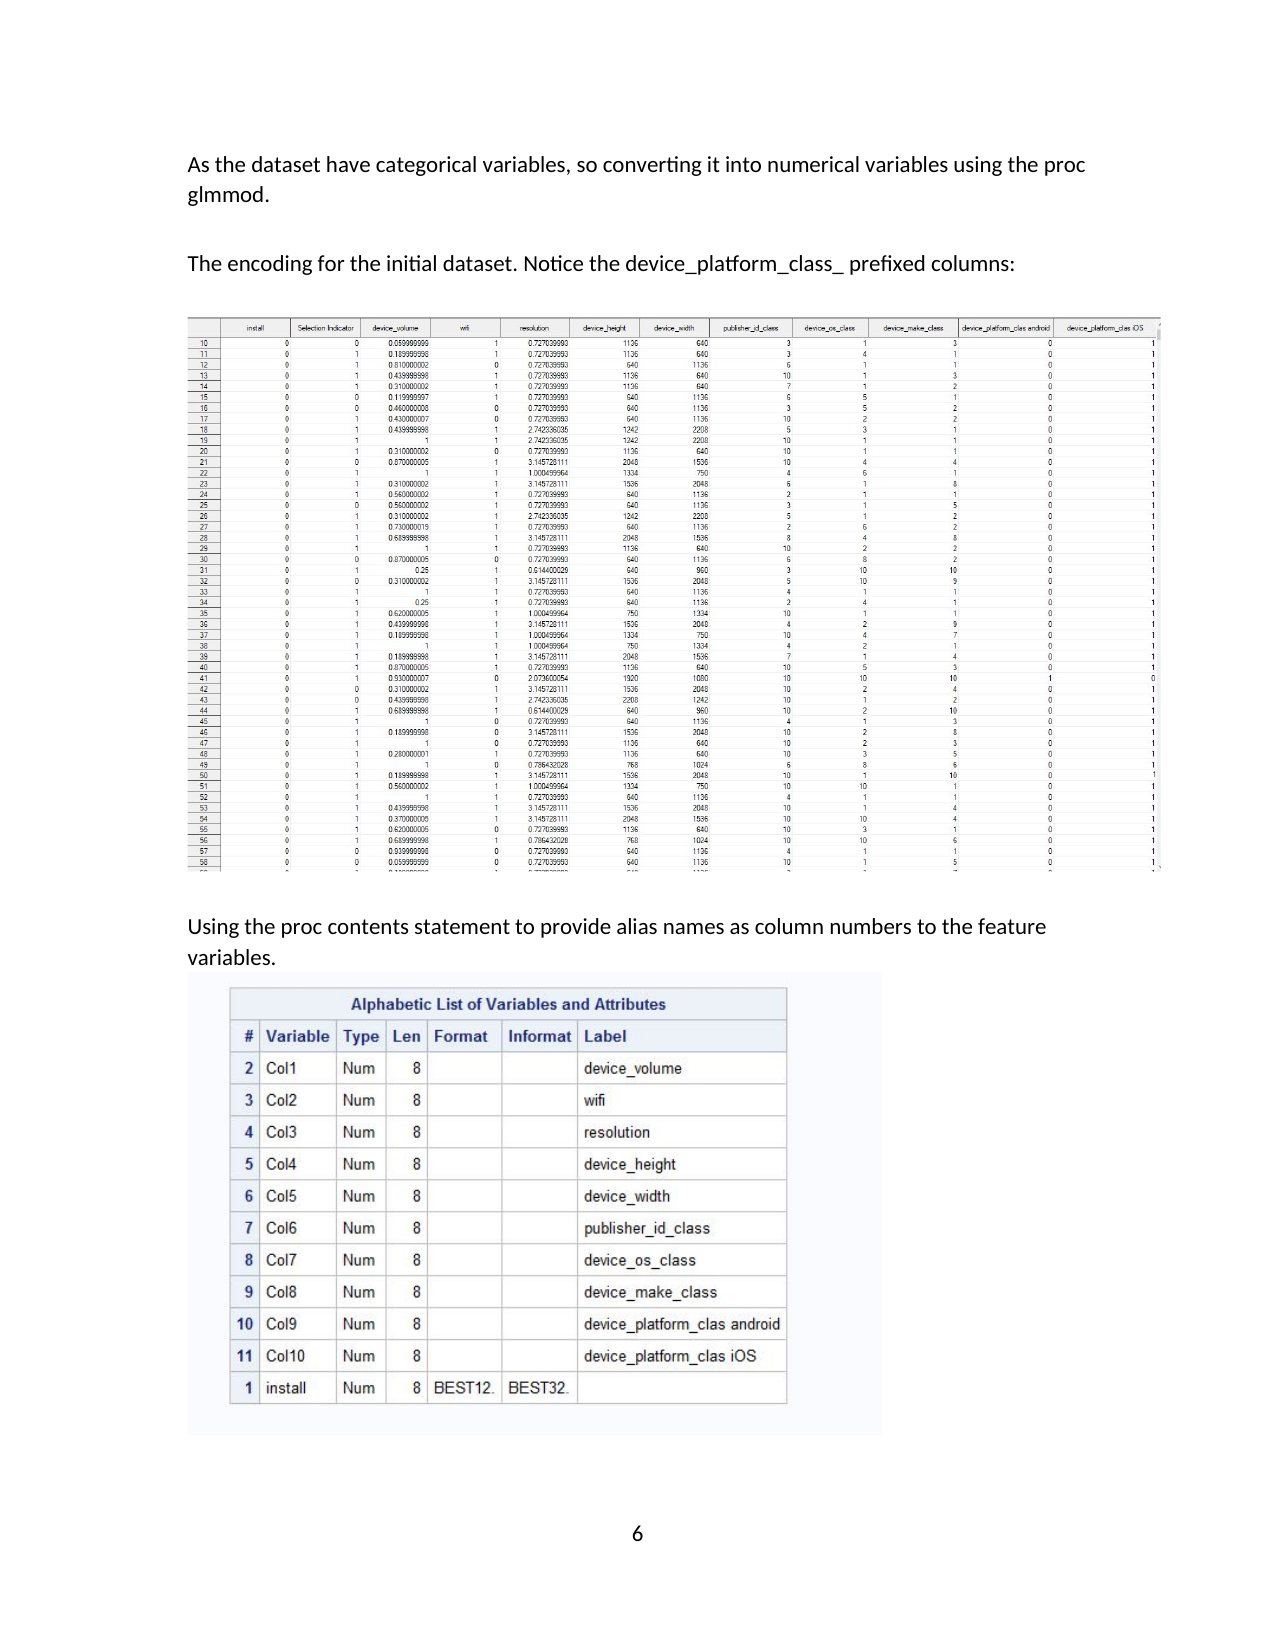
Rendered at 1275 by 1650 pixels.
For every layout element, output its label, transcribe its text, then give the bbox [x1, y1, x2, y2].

picture [187, 972, 882, 1435]
list As the dataset have categorical variables, so converting it into numerical variables using the proc glmmod. [187, 150, 1125, 208]
list Using the proc contents statement to provide alias names as column numbers to the feature variables. [187, 912, 1125, 971]
list The encoding for the initial dataset. Notice the device_platform_class_ prefixed columns: [187, 249, 1125, 277]
picture [187, 317, 1161, 872]
